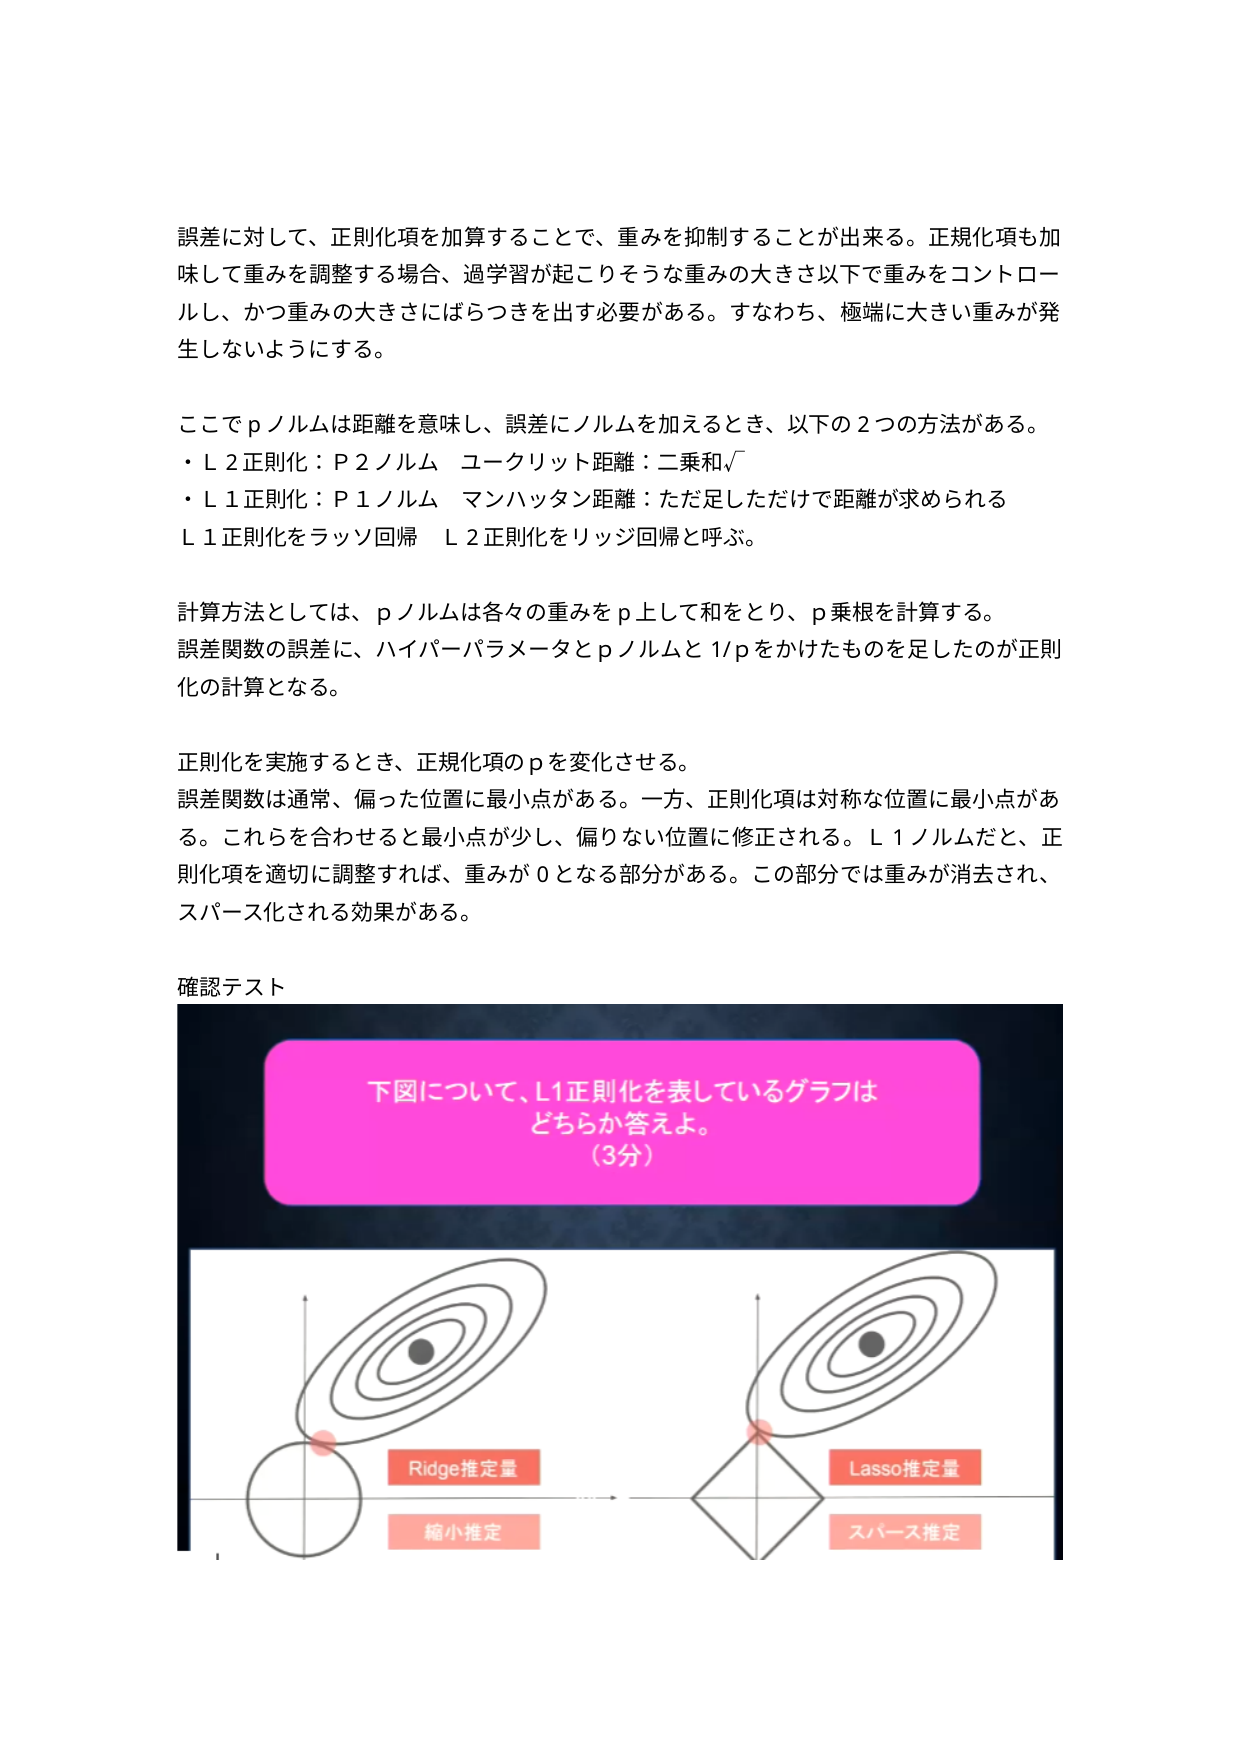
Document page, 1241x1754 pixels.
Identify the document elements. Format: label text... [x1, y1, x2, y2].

text 正則化を実施するとき、正規化項のｐを変化させる。 [177, 742, 1063, 779]
text ・Ｌ１正則化：Ｐ１ノルム マンハッタン距離：ただ足しただけで距離が求められる [177, 479, 1063, 517]
text ここでpノルムは距離を意味し、誤差にノルムを加えるとき、以下の2つの方法がある。 [177, 404, 1063, 442]
text 誤差に対して、正則化項を加算することで、重みを抑制することが出来る。正規化項も加味して重みを調整する場合、過学習が起こりそうな重みの大きさ以下で重みをコントロールし、かつ重みの大きさにばらつきを出す必要がある。すなわち、極端に大きい重みが発生しないようにする。 [177, 217, 1063, 367]
picture [177, 1004, 1063, 1560]
text 誤差関数は通常、偏った位置に最小点がある。一方、正則化項は対称な位置に最小点がある。これらを合わせると最小点が少し、偏りない位置に修正される。Ｌ1ノルムだと、正則化項を適切に調整すれば、重みが0となる部分がある。この部分では重みが消去され、スパース化される効果がある。 [177, 779, 1063, 929]
text 誤差関数の誤差に、ハイパーパラメータとｐノルムと1/ｐをかけたものを足したのが正則化の計算となる。 [177, 629, 1063, 704]
text 確認テスト [177, 967, 1063, 1004]
text ・Ｌ2正則化：Ｐ２ノルム ユークリット距離：二乗和√ [177, 442, 1063, 479]
text Ｌ１正則化をラッソ回帰 Ｌ2正則化をリッジ回帰と呼ぶ。 [177, 517, 1063, 554]
text 計算方法としては、ｐノルムは各々の重みをp上して和をとり、ｐ乗根を計算する。 [177, 592, 1063, 629]
